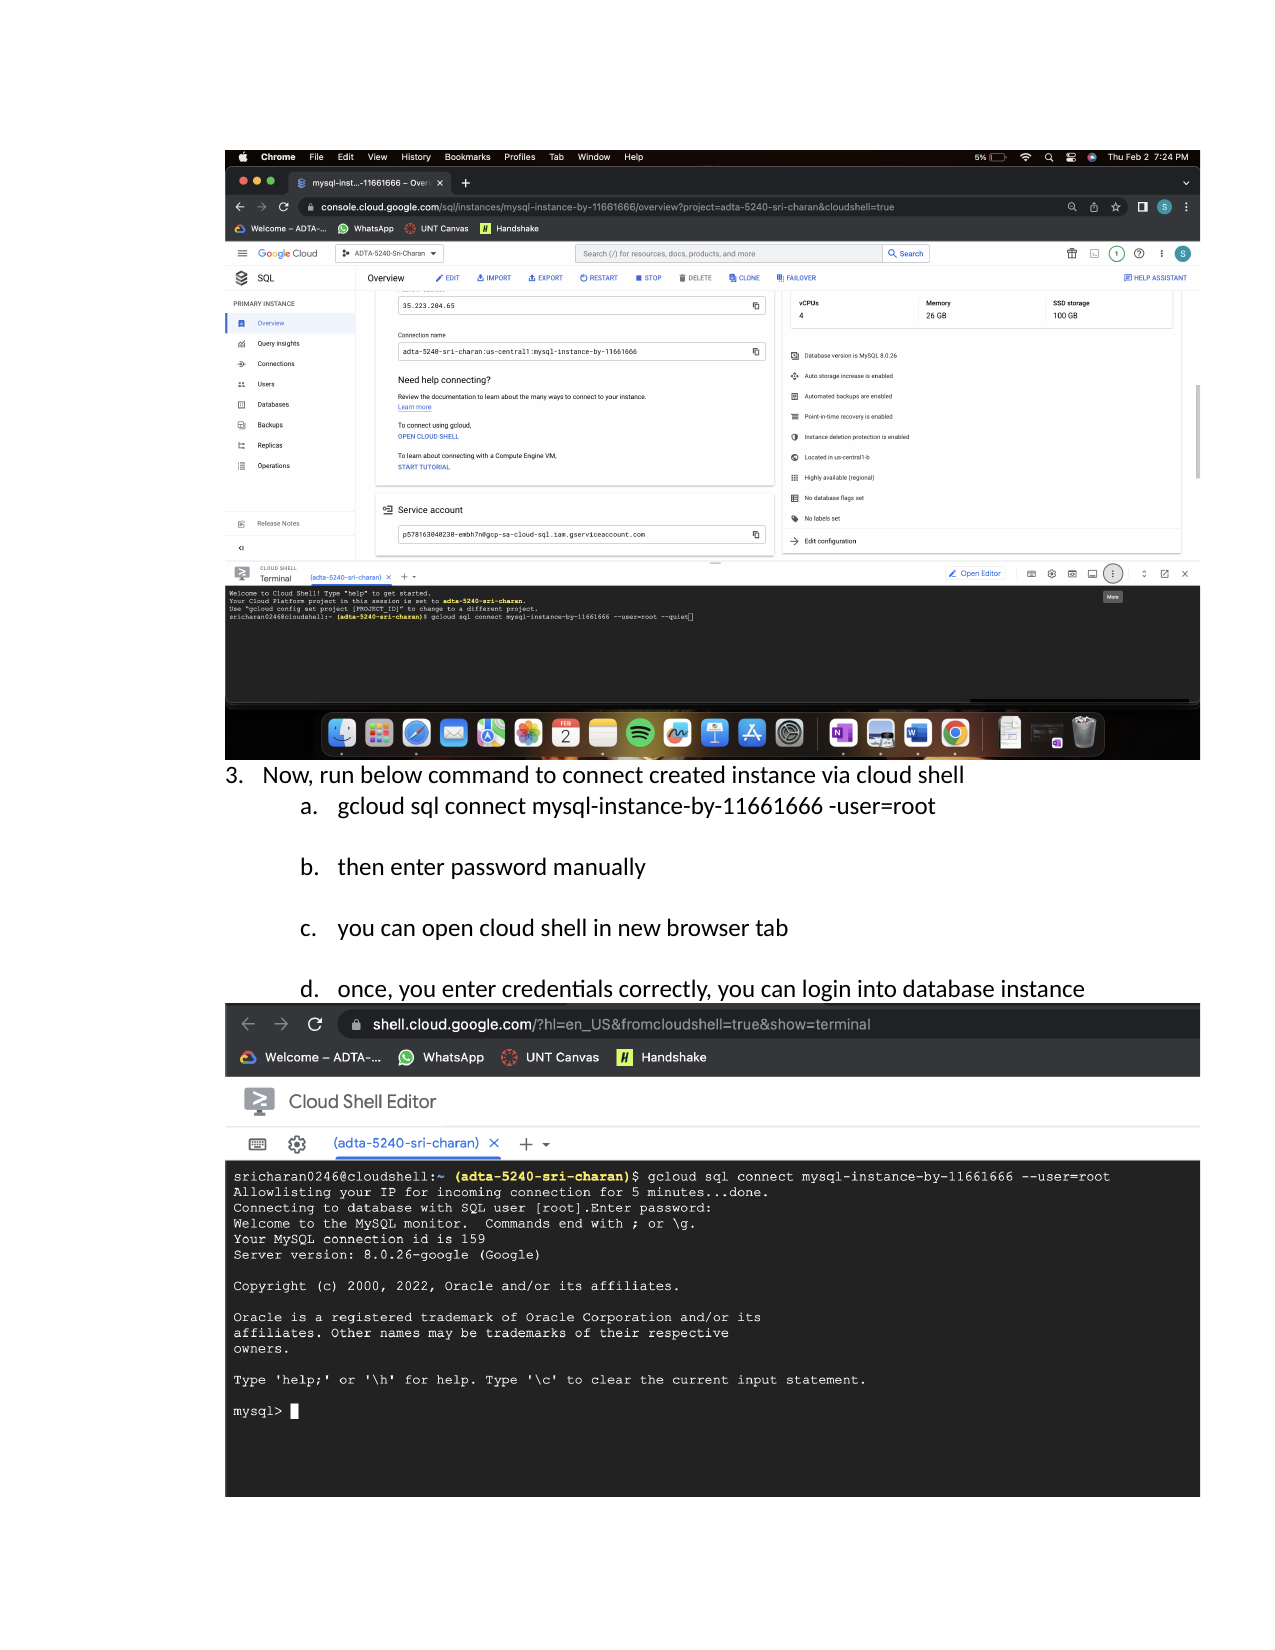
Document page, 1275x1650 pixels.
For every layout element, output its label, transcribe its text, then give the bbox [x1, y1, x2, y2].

picture [225, 150, 1200, 760]
picture [225, 1003, 1200, 1497]
list gcloud sql connect mysql-instance-by-11661666 -user=root [300, 790, 1125, 820]
list then enter password manually [300, 851, 1125, 881]
list Now, run below command to connect created instance via cloud shell [225, 760, 1125, 790]
list you can open cloud shell in new browser tab [300, 912, 1125, 942]
list once, you enter credentials correctly, you can login into database instance [300, 973, 1125, 1003]
